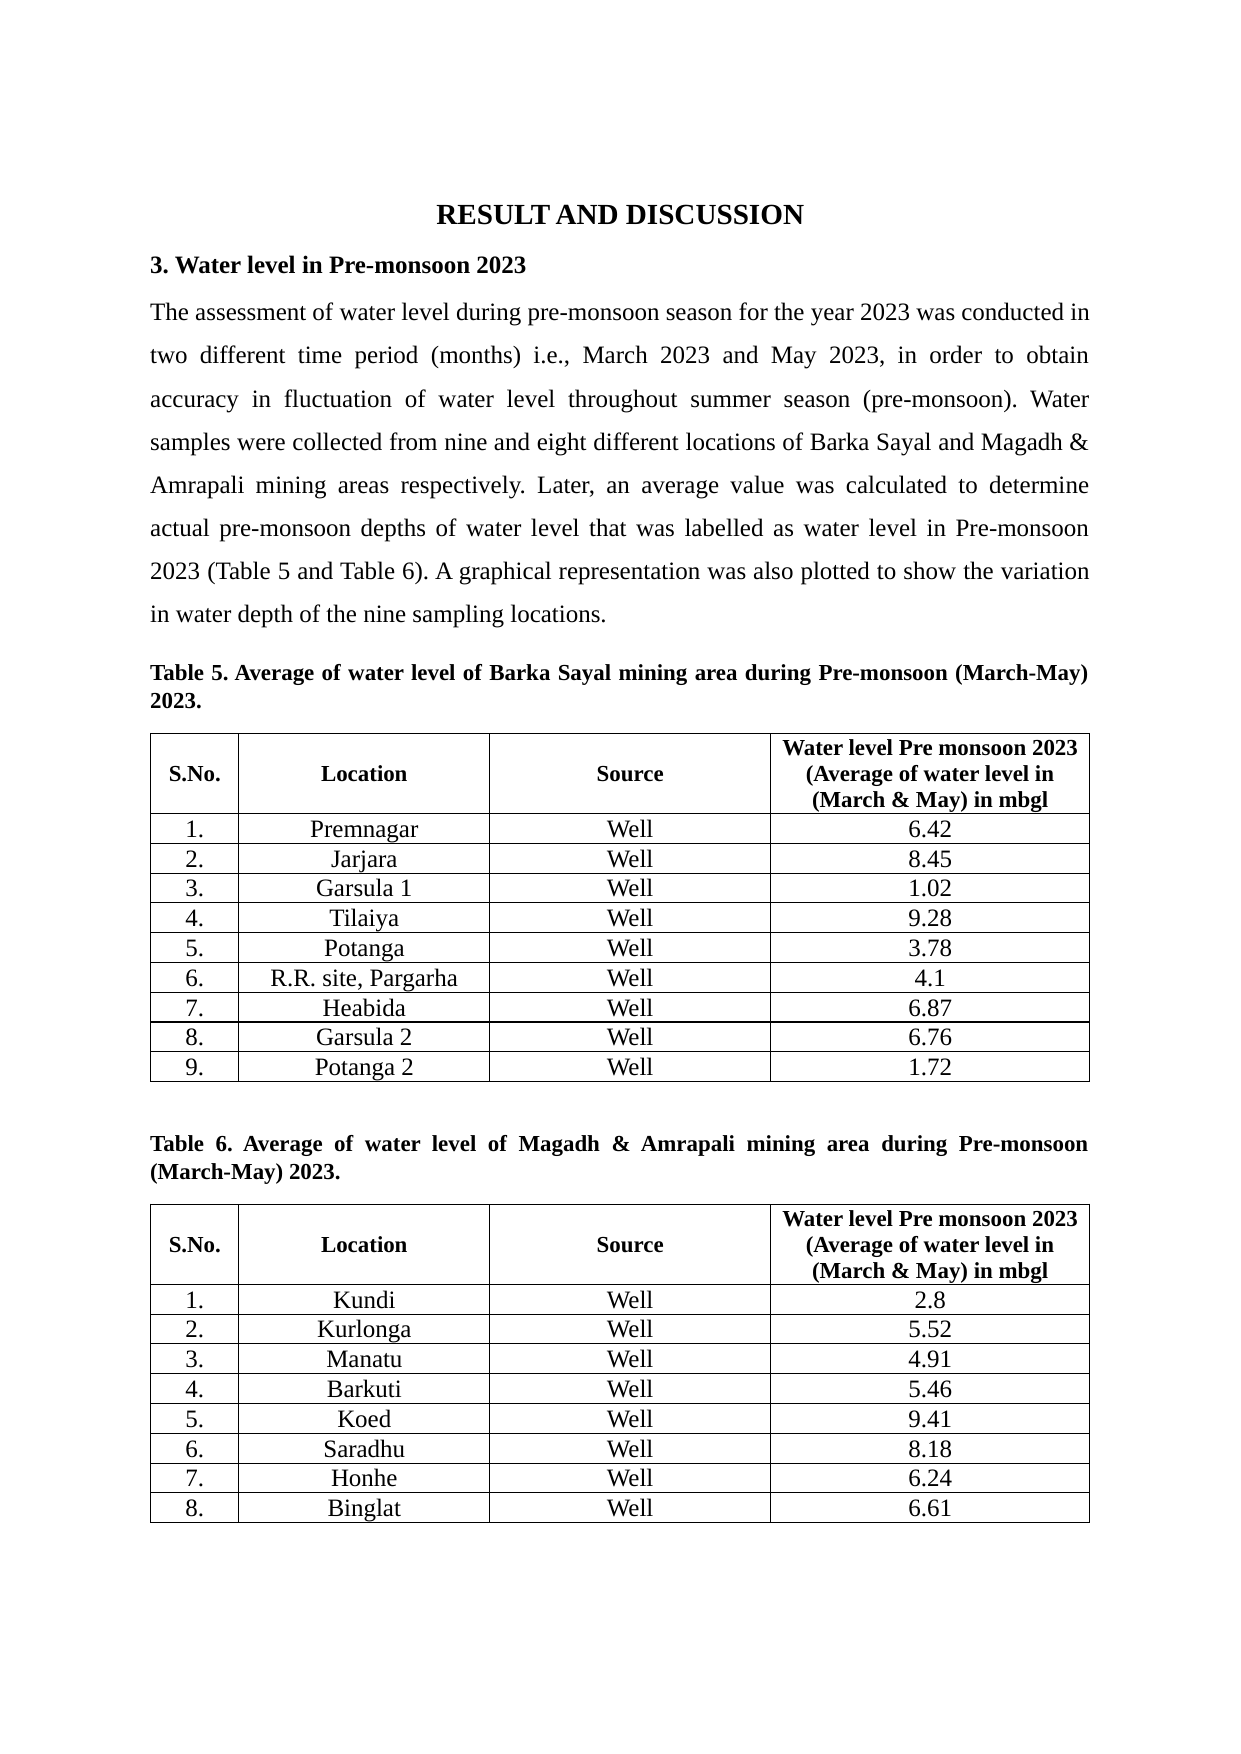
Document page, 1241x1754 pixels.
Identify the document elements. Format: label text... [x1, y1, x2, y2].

table_cell 8. [151, 1493, 238, 1522]
table_cell 6.76 [771, 1023, 1089, 1051]
text Table 6. Average of water level of Magadh & Amrapali mining area during Pre-monsoon (March-May) 2023. [150, 1130, 1090, 1185]
table_cell 6.42 [771, 814, 1089, 843]
table_cell 1.02 [771, 874, 1089, 902]
table_cell 9.28 [771, 903, 1089, 932]
table_cell 6. [151, 963, 238, 992]
table_cell 5. [151, 933, 238, 962]
table_cell 8. [151, 1023, 238, 1051]
table_cell 2. [151, 844, 238, 872]
table_cell Barkuti [239, 1374, 489, 1403]
table_header Location [239, 734, 489, 813]
table_cell 8.18 [771, 1434, 1089, 1462]
table_cell Well [490, 1315, 770, 1343]
table_cell Well [490, 844, 770, 872]
table_cell Well [490, 963, 770, 992]
table_cell 3.78 [771, 933, 1089, 962]
table_cell Kurlonga [239, 1315, 489, 1343]
table_cell 3. [151, 874, 238, 902]
table_cell Kundi [239, 1285, 489, 1313]
table_cell 4. [151, 1374, 238, 1403]
text RESULT AND DISCUSSION [150, 197, 1090, 230]
table_cell Well [490, 933, 770, 962]
table_cell 9. [151, 1052, 238, 1081]
table_cell 5.46 [771, 1374, 1089, 1403]
table_cell 6.24 [771, 1464, 1089, 1492]
table_cell Well [490, 1404, 770, 1433]
table_cell 1. [151, 1285, 238, 1313]
table_header S.No. [151, 734, 238, 813]
table_cell Well [490, 1374, 770, 1403]
table_cell Garsula 2 [239, 1023, 489, 1051]
text The assessment of water level during pre-monsoon season for the year 2023 was conducted in two different time period (months) i.e., March 2023 and May 2023, in order to obtain accuracy in fluctuation of water level throughout summer season (pre-monsoon). Water samples were collected from nine and eight different locations of Barka Sayal and Magadh & Amrapali mining areas respectively. Later, an average value was calculated to determine actual pre-monsoon depths of water level that was labelled as water level in Pre-monsoon 2023 (Table 5 and Table 6). A graphical representation was also plotted to show the variation in water depth of the nine sampling locations. [150, 297, 1090, 628]
table_cell 3. [151, 1344, 238, 1373]
table_cell Binglat [239, 1493, 489, 1522]
table_cell 1.72 [771, 1052, 1089, 1081]
table_cell Well [490, 1464, 770, 1492]
table_cell Well [490, 993, 770, 1021]
table_cell Heabida [239, 993, 489, 1021]
table_cell Manatu [239, 1344, 489, 1373]
table_cell R.R. site, Pargarha [239, 963, 489, 992]
table_cell Garsula 1 [239, 874, 489, 902]
table_cell Well [490, 1434, 770, 1462]
table_header Source [490, 734, 770, 813]
table_cell 6. [151, 1434, 238, 1462]
text 3. Water level in Pre-monsoon 2023 [150, 250, 1090, 278]
table_cell Premnagar [239, 814, 489, 843]
table_cell Potanga [239, 933, 489, 962]
table_cell 5.52 [771, 1315, 1089, 1343]
table_cell Tilaiya [239, 903, 489, 932]
table_cell 4. [151, 903, 238, 932]
table_cell Potanga 2 [239, 1052, 489, 1081]
table_cell Jarjara [239, 844, 489, 872]
table_cell Well [490, 903, 770, 932]
table_cell 4.1 [771, 963, 1089, 992]
table_cell Well [490, 1052, 770, 1081]
table_header Source [490, 1205, 770, 1284]
table_cell Well [490, 1493, 770, 1522]
table_cell 1. [151, 814, 238, 843]
table_cell 7. [151, 1464, 238, 1492]
table_cell Well [490, 814, 770, 843]
table_cell Well [490, 1023, 770, 1051]
table_cell Saradhu [239, 1434, 489, 1462]
table_header Location [239, 1205, 489, 1284]
table_header S.No. [151, 1205, 238, 1284]
table_cell 4.91 [771, 1344, 1089, 1373]
table_header Water level Pre monsoon 2023 (Average of water level in (March & May) in mbgl [771, 734, 1089, 813]
table_cell 5. [151, 1404, 238, 1433]
table_cell 7. [151, 993, 238, 1021]
table_cell 2.8 [771, 1285, 1089, 1313]
table_cell Well [490, 1344, 770, 1373]
text Table 5. Average of water level of Barka Sayal mining area during Pre-monsoon (March-May) 2023. [150, 659, 1090, 714]
table_cell 6.87 [771, 993, 1089, 1021]
table_header Water level Pre monsoon 2023 (Average of water level in (March & May) in mbgl [771, 1205, 1089, 1284]
table_cell 6.61 [771, 1493, 1089, 1522]
table_cell Well [490, 874, 770, 902]
table_cell 8.45 [771, 844, 1089, 872]
table_cell 2. [151, 1315, 238, 1343]
table_cell Koed [239, 1404, 489, 1433]
table_cell Honhe [239, 1464, 489, 1492]
table_cell Well [490, 1285, 770, 1313]
table_cell 9.41 [771, 1404, 1089, 1433]
